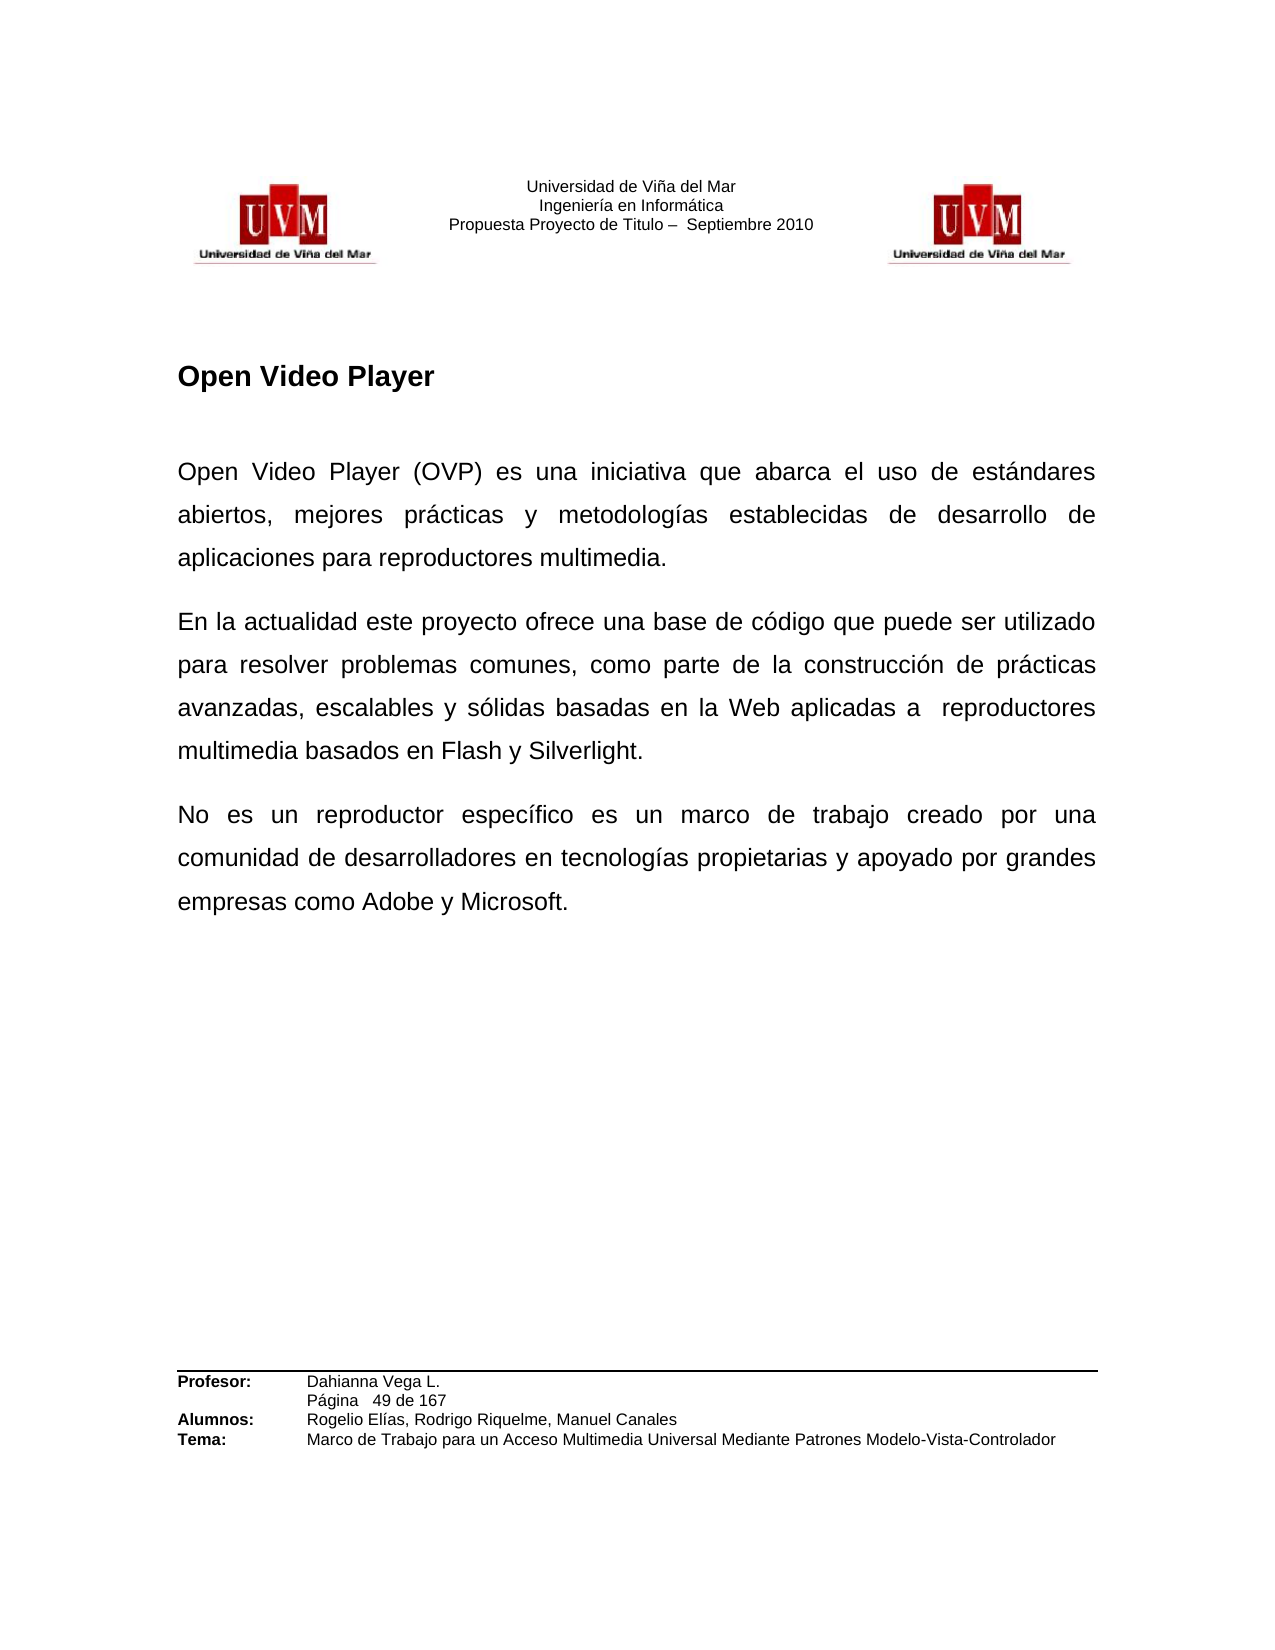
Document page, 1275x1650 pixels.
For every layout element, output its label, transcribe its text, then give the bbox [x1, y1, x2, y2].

text Open Video Player (OVP) es una iniciativa que abarca el uso de estándares abiertos, mejores prácticas y metodologías establecidas de desarrollo de aplicaciones para reproductores multimedia. [177, 457, 1098, 572]
subtitle Open Video Player [177, 359, 1098, 392]
text No es un reproductor específico es un marco de trabajo creado por una comunidad de desarrolladores en tecnologías propietarias y apoyado por grandes empresas como Adobe y Microsoft. [177, 800, 1098, 915]
text En la actualidad este proyecto ofrece una base de código que puede ser utilizado para resolver problemas comunes, como parte de la construcción de prácticas avanzadas, escalables y sólidas basadas en la Web aplicadas a reproductores multimedia basados en Flash y Silverlight. [177, 607, 1098, 765]
picture [177, 176, 390, 267]
picture [871, 176, 1084, 267]
